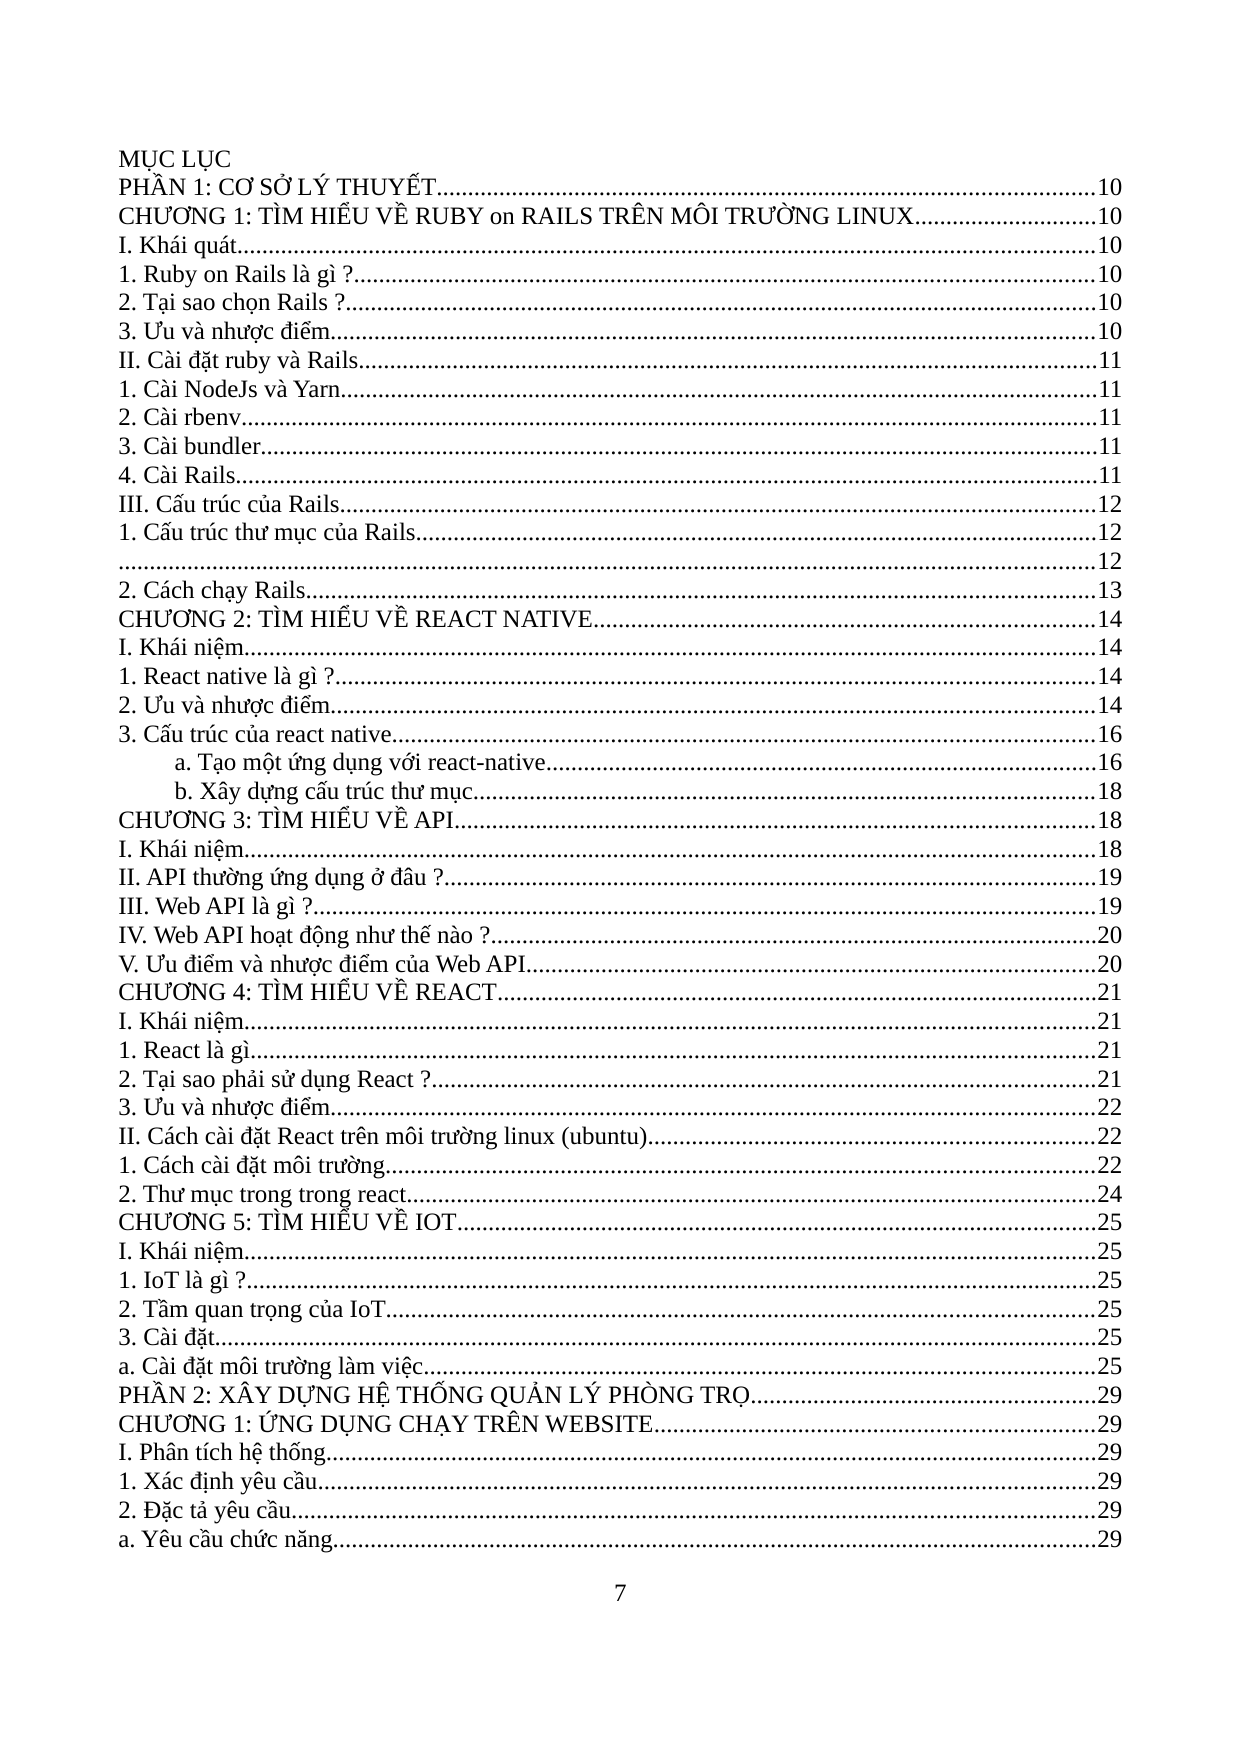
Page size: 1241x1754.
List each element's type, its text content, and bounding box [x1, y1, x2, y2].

text 3. Cấu trúc của react native 16 [118, 719, 1122, 747]
text CHƯƠNG 3: TÌM HIỂU VỀ API 18 [118, 805, 1122, 834]
text CHƯƠNG 4: TÌM HIỂU VỀ REACT 21 [118, 977, 1122, 1006]
text 2. Cài rbenv 11 [118, 402, 1122, 431]
text PHẦN 2: XÂY DỰNG HỆ THỐNG QUẢN LÝ PHÒNG TRỌ 29 [118, 1380, 1122, 1409]
text 1. React native là gì ? 14 [118, 661, 1122, 690]
text I. Khái niệm 14 [118, 632, 1122, 661]
text b. Xây dựng cấu trúc thư mục 18 [118, 776, 1122, 805]
text I. Khái quát 10 [118, 230, 1122, 259]
text II. Cài đặt ruby và Rails 11 [118, 345, 1122, 374]
text a. Cài đặt môi trường làm việc 25 [118, 1351, 1122, 1380]
text 1. Ruby on Rails là gì ? 10 [118, 259, 1122, 287]
text 1. Cách cài đặt môi trường 22 [118, 1150, 1122, 1179]
text 1. IoT là gì ? 25 [118, 1265, 1122, 1294]
text IV. Web API hoạt động như thế nào ? 20 [118, 920, 1122, 949]
text 3. Ưu và nhược điểm 10 [118, 316, 1122, 345]
text 3. Ưu và nhược điểm 22 [118, 1092, 1122, 1121]
text 4. Cài Rails 11 [118, 460, 1122, 489]
text a. Tạo một ứng dụng với react-native 16 [118, 747, 1122, 776]
text 2. Tại sao phải sử dụng React ? 21 [118, 1064, 1122, 1092]
text 3. Cài đặt 25 [118, 1322, 1122, 1351]
text I. Khái niệm 25 [118, 1236, 1122, 1265]
text 2. Tại sao chọn Rails ? 10 [118, 287, 1122, 316]
text CHƯƠNG 1: TÌM HIỂU VỀ RUBY on RAILS TRÊN MÔI TRƯỜNG LINUX 10 [118, 201, 1122, 230]
text 1. Xác định yêu cầu 29 [118, 1466, 1122, 1495]
text a. Yêu cầu chức năng 29 [118, 1524, 1122, 1552]
text I. Khái niệm 18 [118, 834, 1122, 862]
text CHƯƠNG 5: TÌM HIỂU VỀ IOT 25 [118, 1207, 1122, 1236]
text II. API thường ứng dụng ở đâu ? 19 [118, 862, 1122, 891]
text 12 [118, 546, 1122, 575]
text II. Cách cài đặt React trên môi trường linux (ubuntu) 22 [118, 1121, 1122, 1150]
text 1. Cài NodeJs và Yarn 11 [118, 374, 1122, 402]
text PHẦN 1: CƠ SỞ LÝ THUYẾT 10 [118, 172, 1122, 201]
text 2. Tầm quan trọng của IoT 25 [118, 1294, 1122, 1322]
text CHƯƠNG 1: ỨNG DỤNG CHẠY TRÊN WEBSITE 29 [118, 1409, 1122, 1437]
text V. Ưu điểm và nhược điểm của Web API 20 [118, 949, 1122, 977]
text III. Web API là gì ? 19 [118, 891, 1122, 920]
text CHƯƠNG 2: TÌM HIỂU VỀ REACT NATIVE 14 [118, 604, 1122, 632]
text III. Cấu trúc của Rails 12 [118, 489, 1122, 517]
text 3. Cài bundler 11 [118, 431, 1122, 460]
text 1. Cấu trúc thư mục của Rails 12 [118, 517, 1122, 546]
text 2. Ưu và nhược điểm 14 [118, 690, 1122, 719]
text I. Khái niệm 21 [118, 1006, 1122, 1035]
text MỤC LỤC [118, 144, 1122, 172]
text 2. Đặc tả yêu cầu 29 [118, 1495, 1122, 1524]
text I. Phân tích hệ thống 29 [118, 1437, 1122, 1466]
text 2. Cách chạy Rails 13 [118, 575, 1122, 604]
text 2. Thư mục trong trong react 24 [118, 1179, 1122, 1207]
text 1. React là gì 21 [118, 1035, 1122, 1064]
